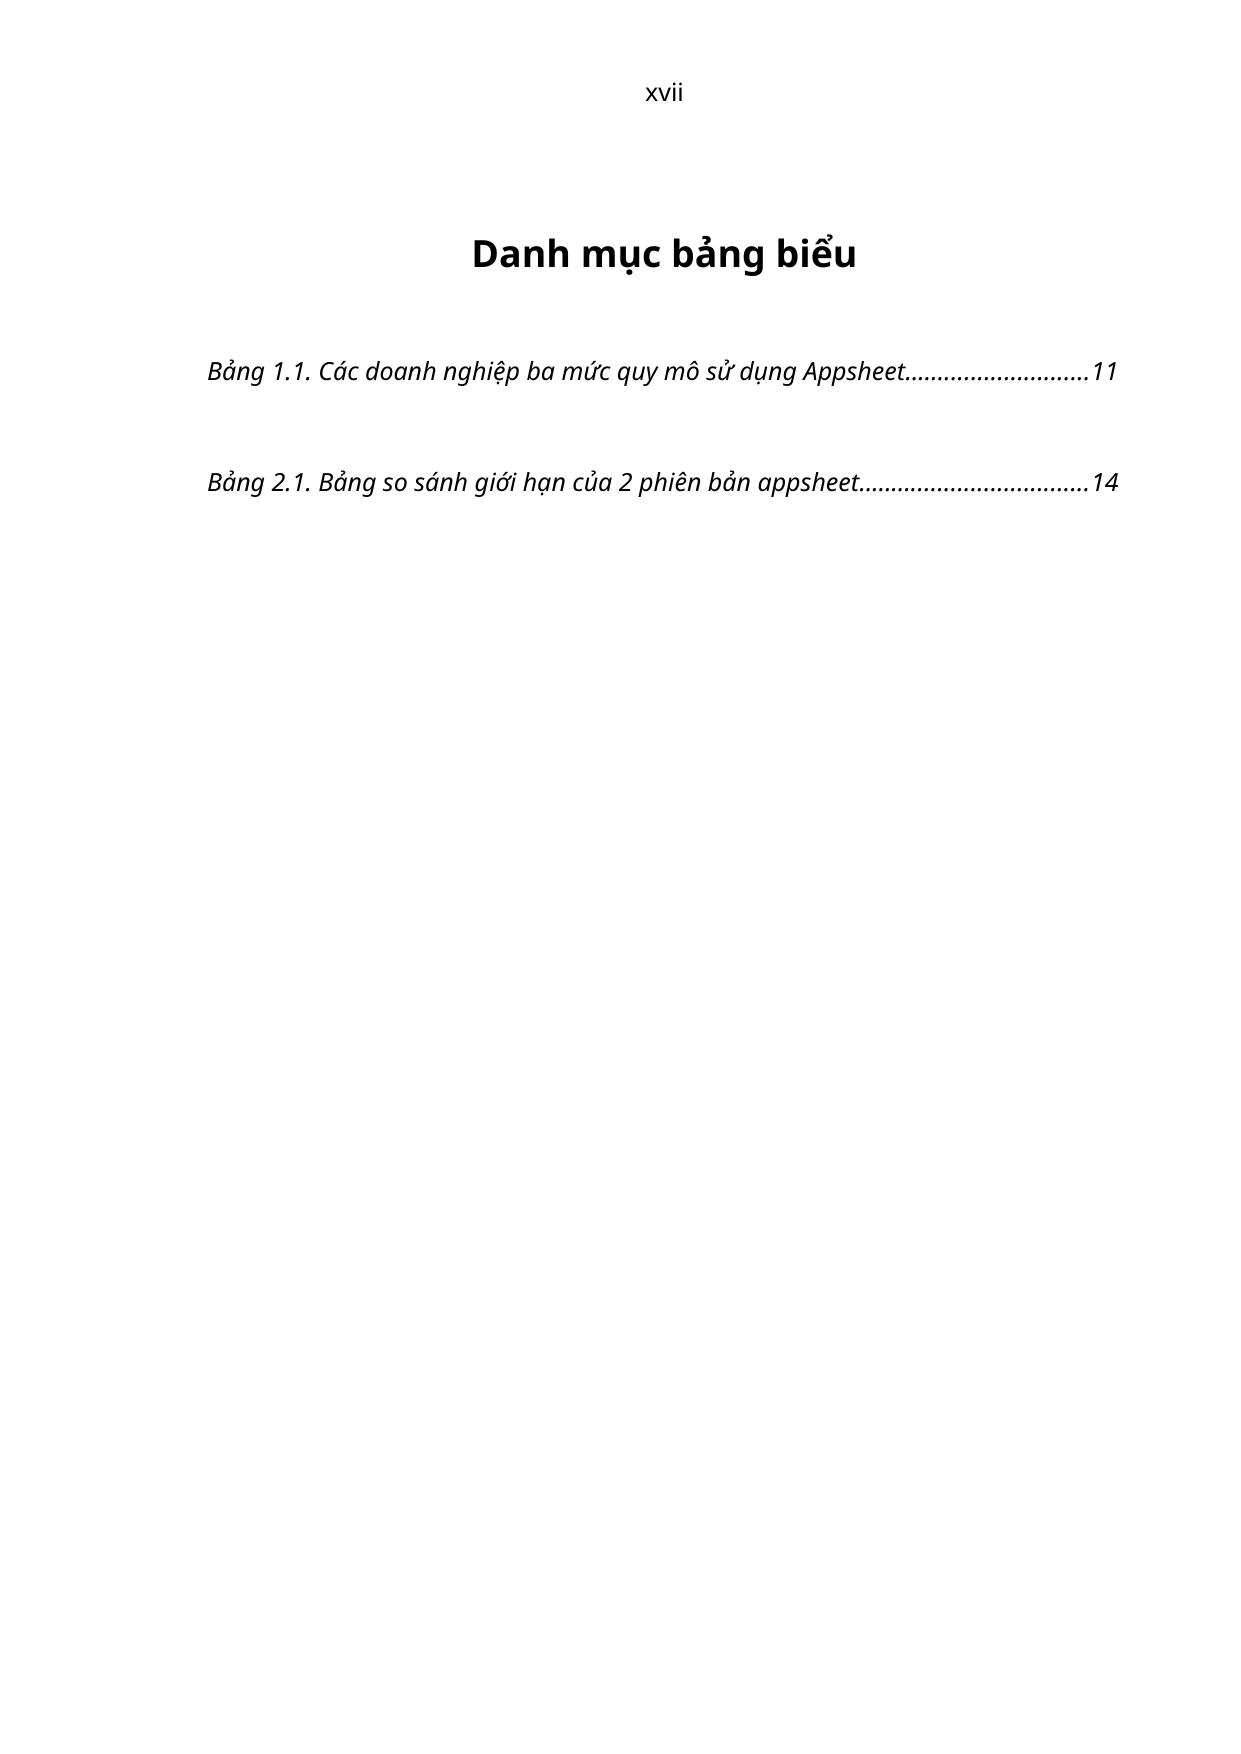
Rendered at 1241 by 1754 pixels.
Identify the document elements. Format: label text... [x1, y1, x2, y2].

text Bảng 1.1. Các doanh nghiệp ba mức quy mô sử dụng Appsheet 11 [207, 354, 1122, 388]
subtitle Danh mục bảng biểu [207, 227, 1122, 278]
text Bảng 2.1. Bảng so sánh giới hạn của 2 phiên bản appsheet 14 [207, 464, 1122, 498]
